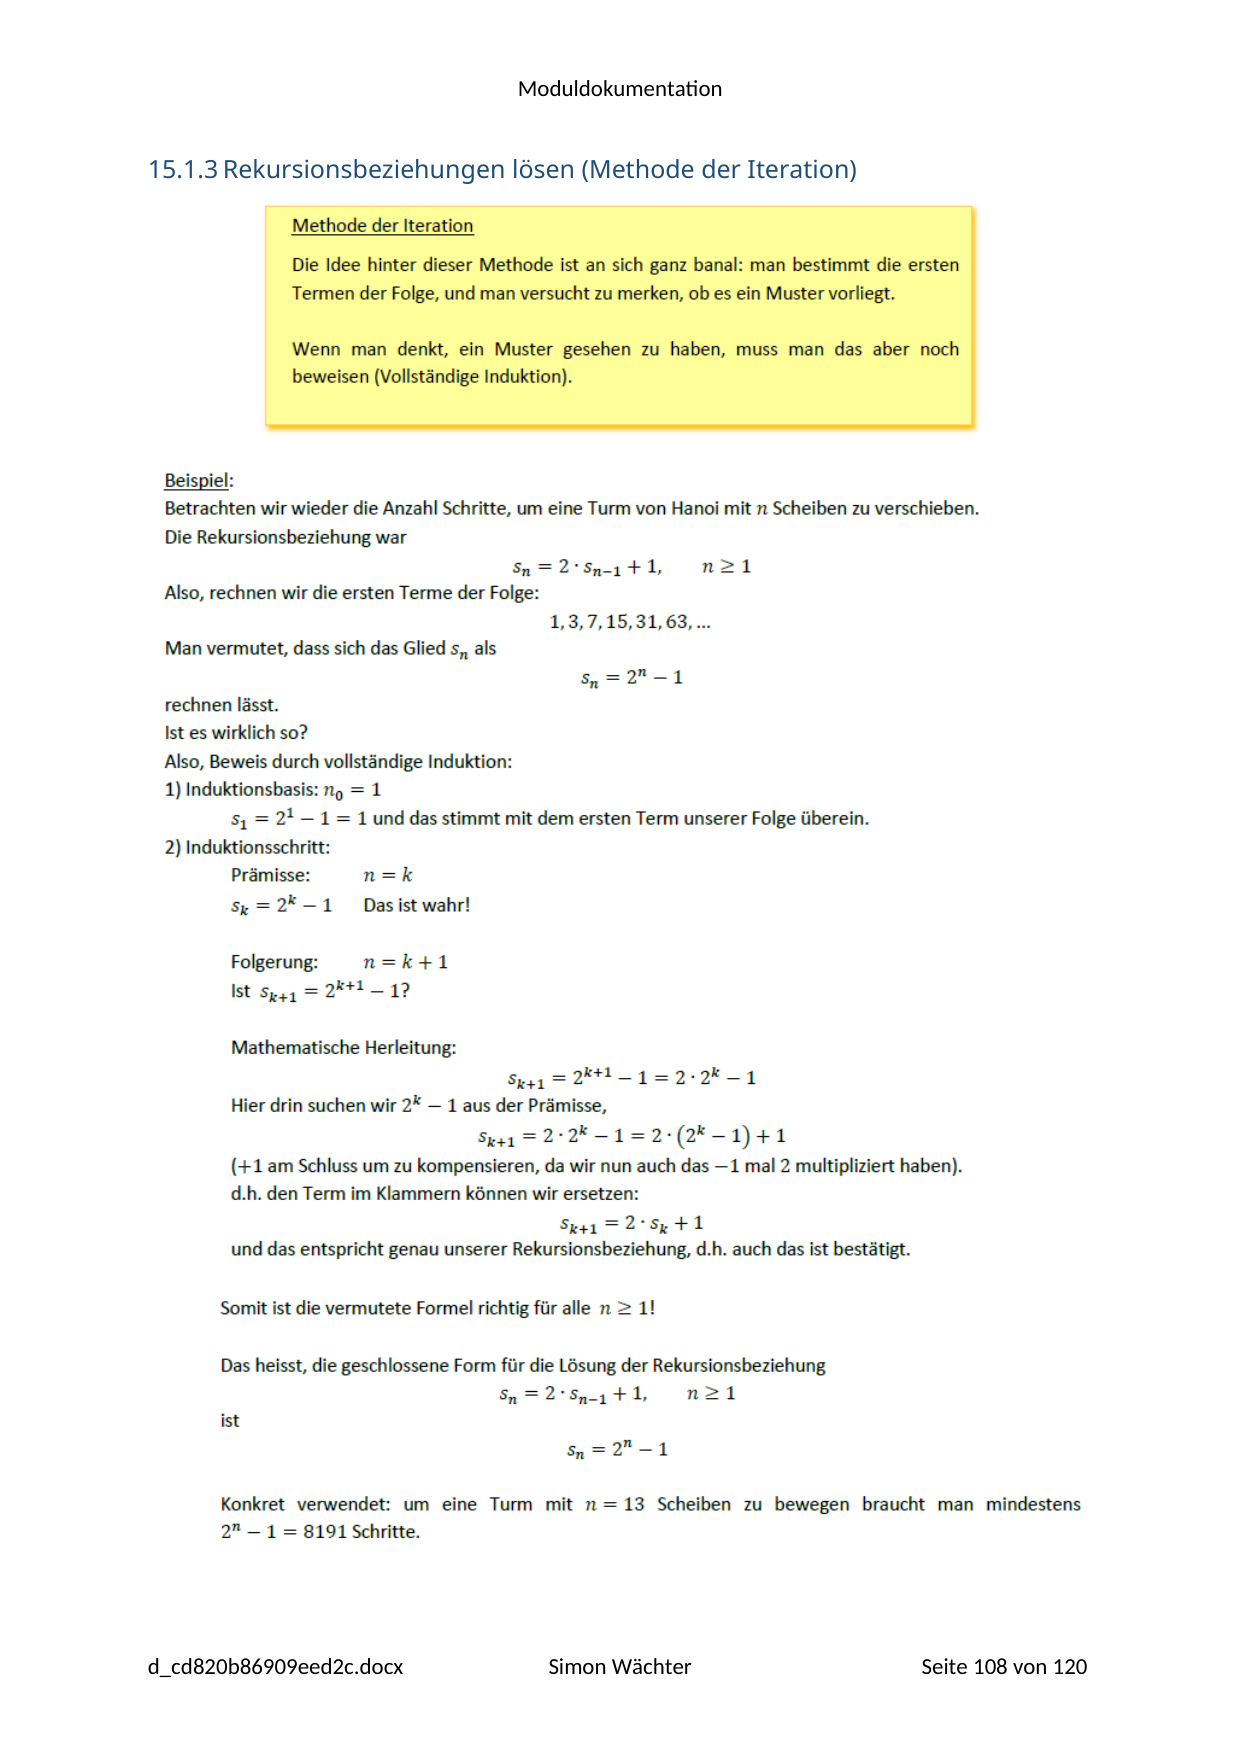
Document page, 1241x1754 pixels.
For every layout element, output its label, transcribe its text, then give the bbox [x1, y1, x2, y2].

picture [147, 188, 1093, 441]
subtitle Rekursionsbeziehungen lösen (Methode der Iteration) [148, 152, 1093, 186]
picture [147, 1288, 1093, 1562]
picture [147, 458, 1093, 1270]
